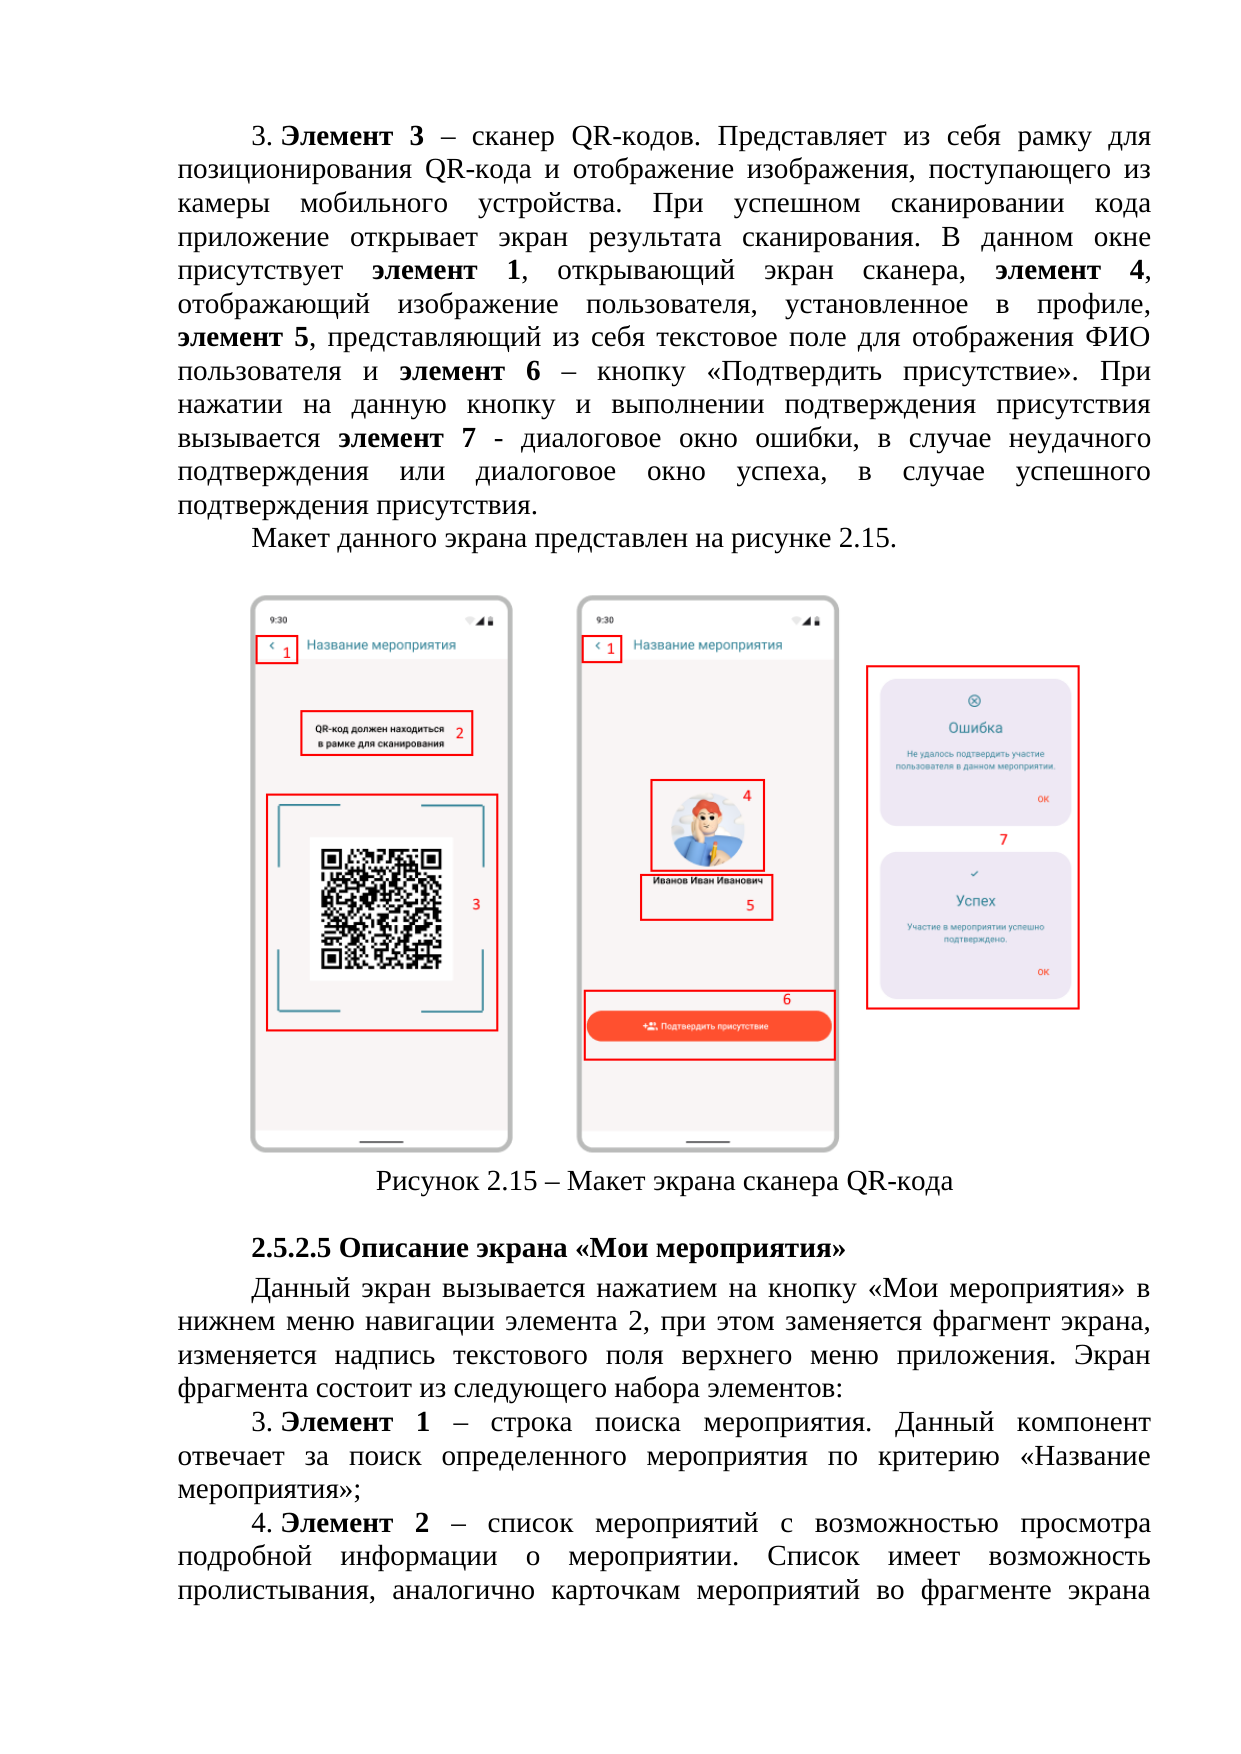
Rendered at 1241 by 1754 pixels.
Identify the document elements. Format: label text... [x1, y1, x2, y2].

picture [242, 587, 1087, 1164]
text 2.5.2.5 Описание экрана «Мои мероприятия» [177, 1230, 1152, 1264]
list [177, 1505, 1152, 1605]
text Макет данного экрана представлен на рисунке 2.15. [177, 521, 1152, 554]
text Рисунок 2.15 – Макет экрана сканера QR-кода [177, 1163, 1152, 1197]
list Элемент 1 – строка поиска мероприятия. Данный компонент отвечает за поиск определенного мероприятия по критерию «Название мероприятия»; [177, 1404, 1152, 1505]
text Данный экран вызывается нажатием на кнопку «Мои мероприятия» в нижнем меню навигации элемента 2, при этом заменяется фрагмент экрана, изменяется надпись текстового поля верхнего меню приложения. Экран фрагмента состоит из следующего набора элементов: [177, 1270, 1152, 1404]
list Элемент 3 – сканер QR-кодов. Представляет из себя рамку для позиционирования QR-кода и отображение изображения, поступающего из камеры мобильного устройства. При успешном сканировании кода приложение открывает экран результата сканирования. В данном окне присутствует элемент 1, открывающий экран сканера, элемент 4, отображающий изображение пользователя, установленное в профиле, элемент 5, представляющий из себя текстовое поле для отображения ФИО пользователя и элемент 6 – кнопку «Подтвердить присутствие». При нажатии на данную кнопку и выполнении подтверждения присутствия вызывается элемент 7 - диалоговое окно ошибки, в случае неудачного подтверждения или диалоговое окно успеха, в случае успешного подтверждения присутствия. [177, 118, 1152, 521]
